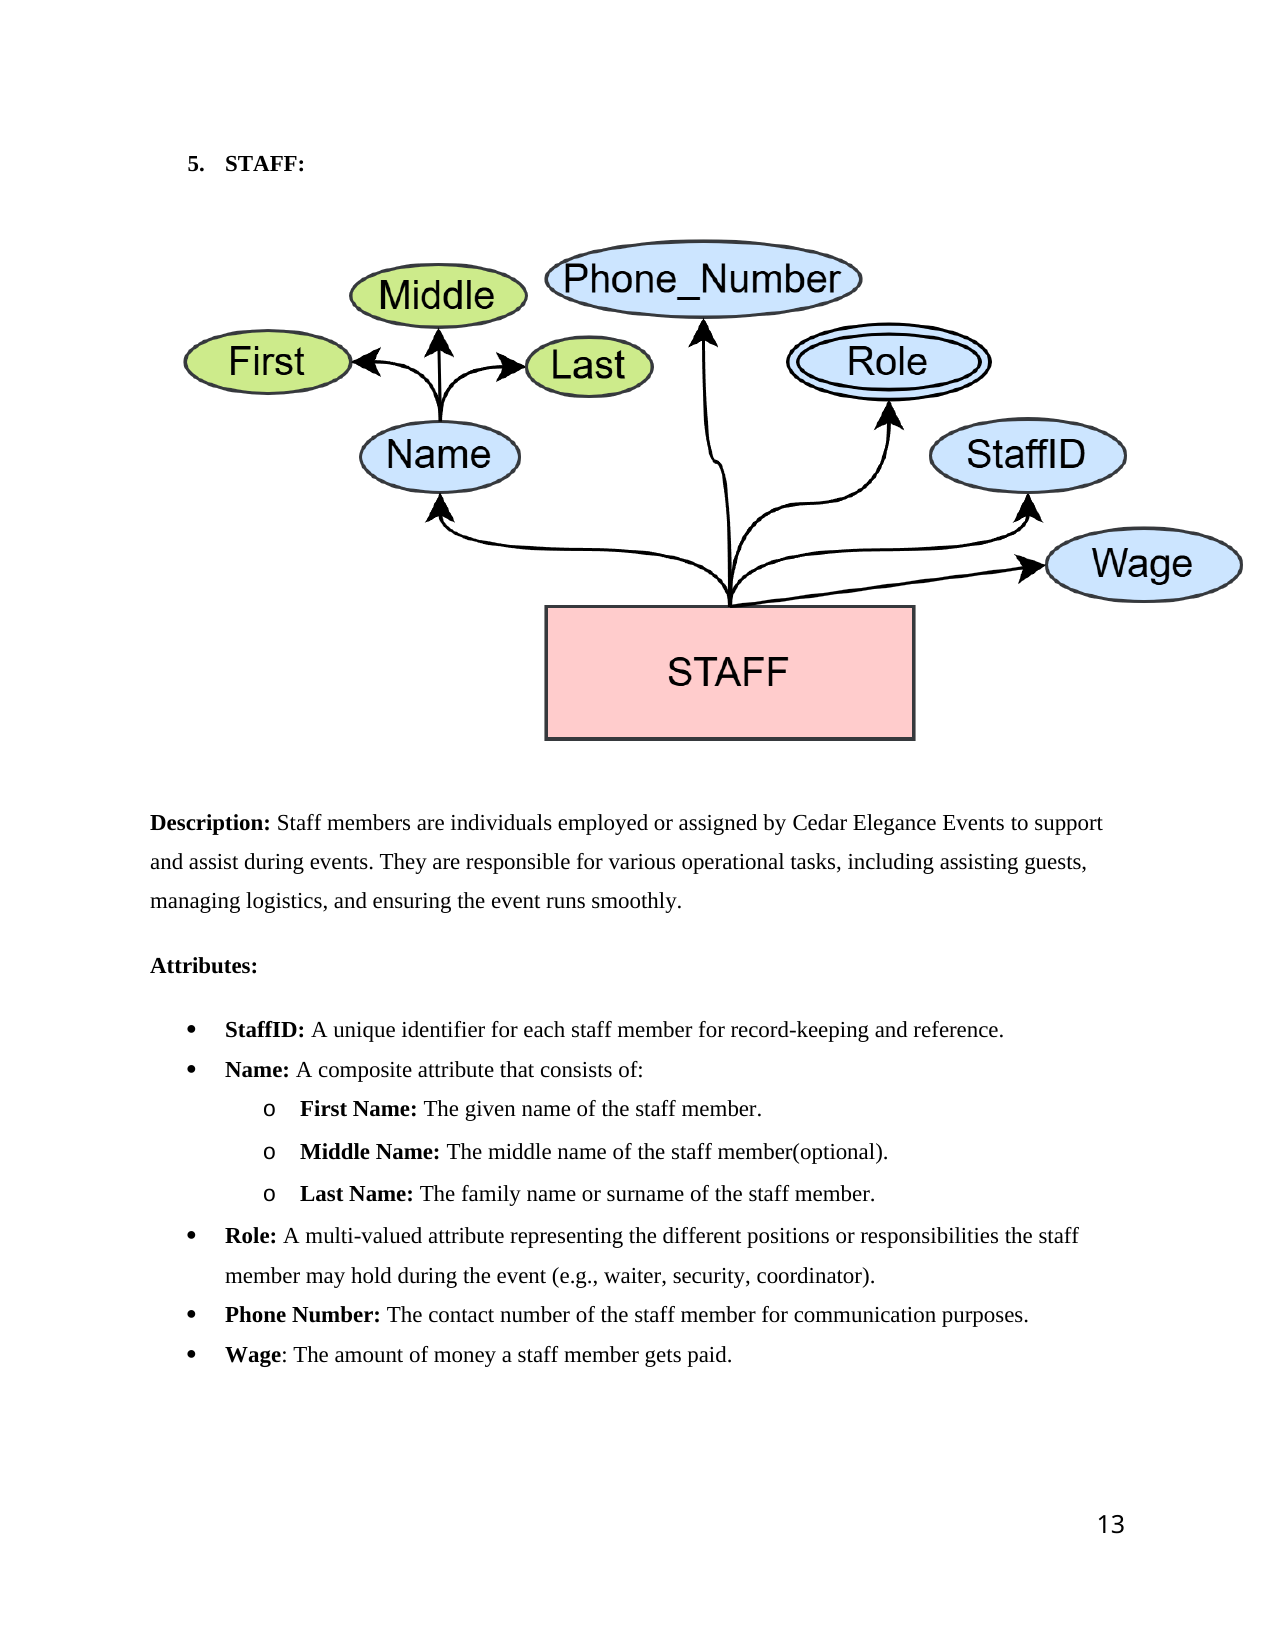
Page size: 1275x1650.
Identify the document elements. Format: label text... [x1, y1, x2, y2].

list StaffID: A unique identifier for each staff member for record-keeping and reference. [187, 1016, 1125, 1043]
text Description: Staff members are individuals employed or assigned by Cedar Elegance Events to support and assist during events. They are responsible for various operational tasks, including assisting guests, managing logistics, and ensuring the event runs smoothly. [150, 808, 1125, 914]
text Attributes: [150, 952, 1125, 978]
list Wage: The amount of money a staff member gets paid. [187, 1341, 1125, 1367]
list First Name: The given name of the staff member. [262, 1095, 1125, 1124]
list Name: A composite attribute that consists of: [187, 1056, 1125, 1082]
picture [150, 206, 1275, 775]
list Role: A multi-valued attribute representing the different positions or responsibilities the staff member may hold during the event (e.g., waiter, security, coordinator). [187, 1222, 1125, 1288]
list STAFF: [187, 150, 1125, 176]
list Phone Number: The contact number of the staff member for communication purposes. [187, 1301, 1125, 1328]
list Last Name: The family name or surname of the staff member. [262, 1180, 1125, 1208]
list Middle Name: The middle name of the staff member(optional). [262, 1138, 1125, 1166]
